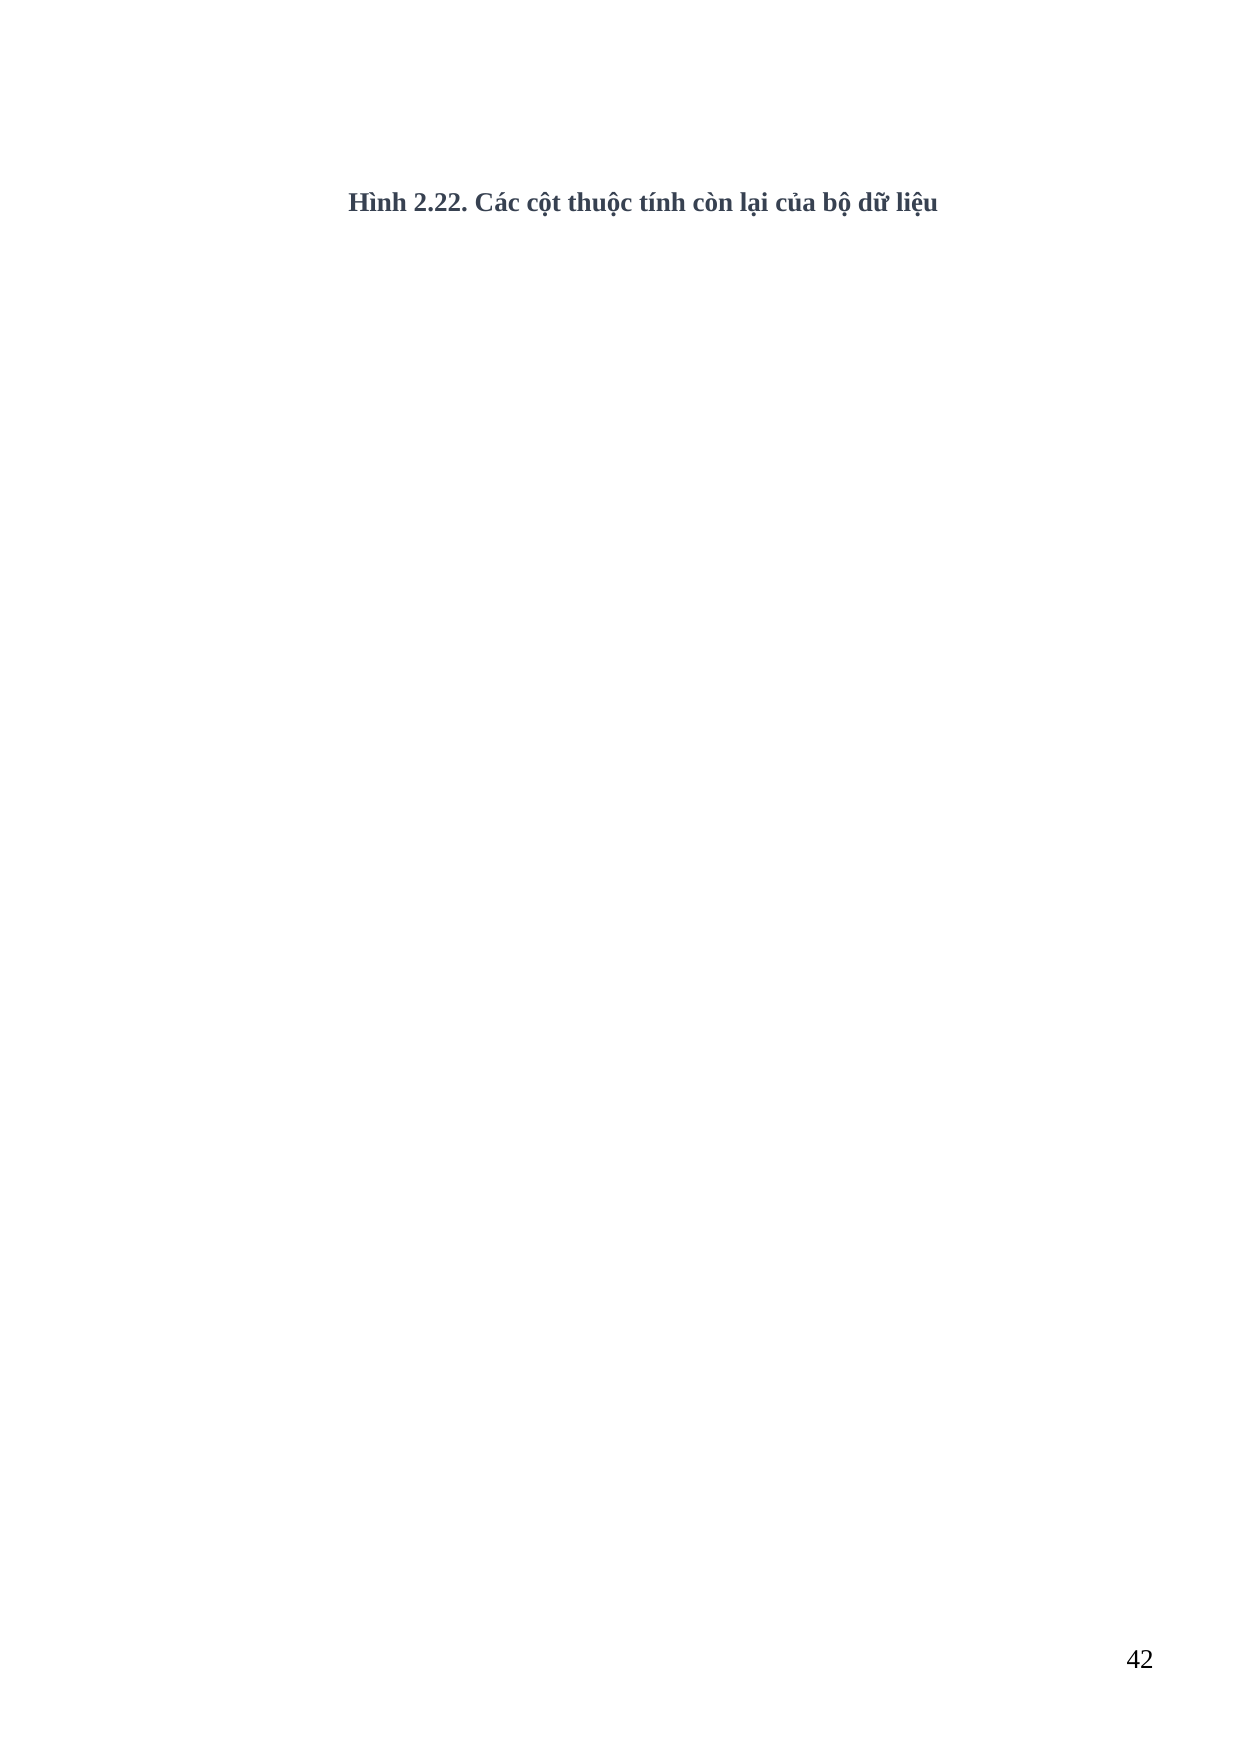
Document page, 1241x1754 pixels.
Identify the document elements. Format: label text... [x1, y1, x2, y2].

text Hình 2.22. Các cột thuộc tính còn lại của bộ dữ liệu [192, 186, 1094, 217]
